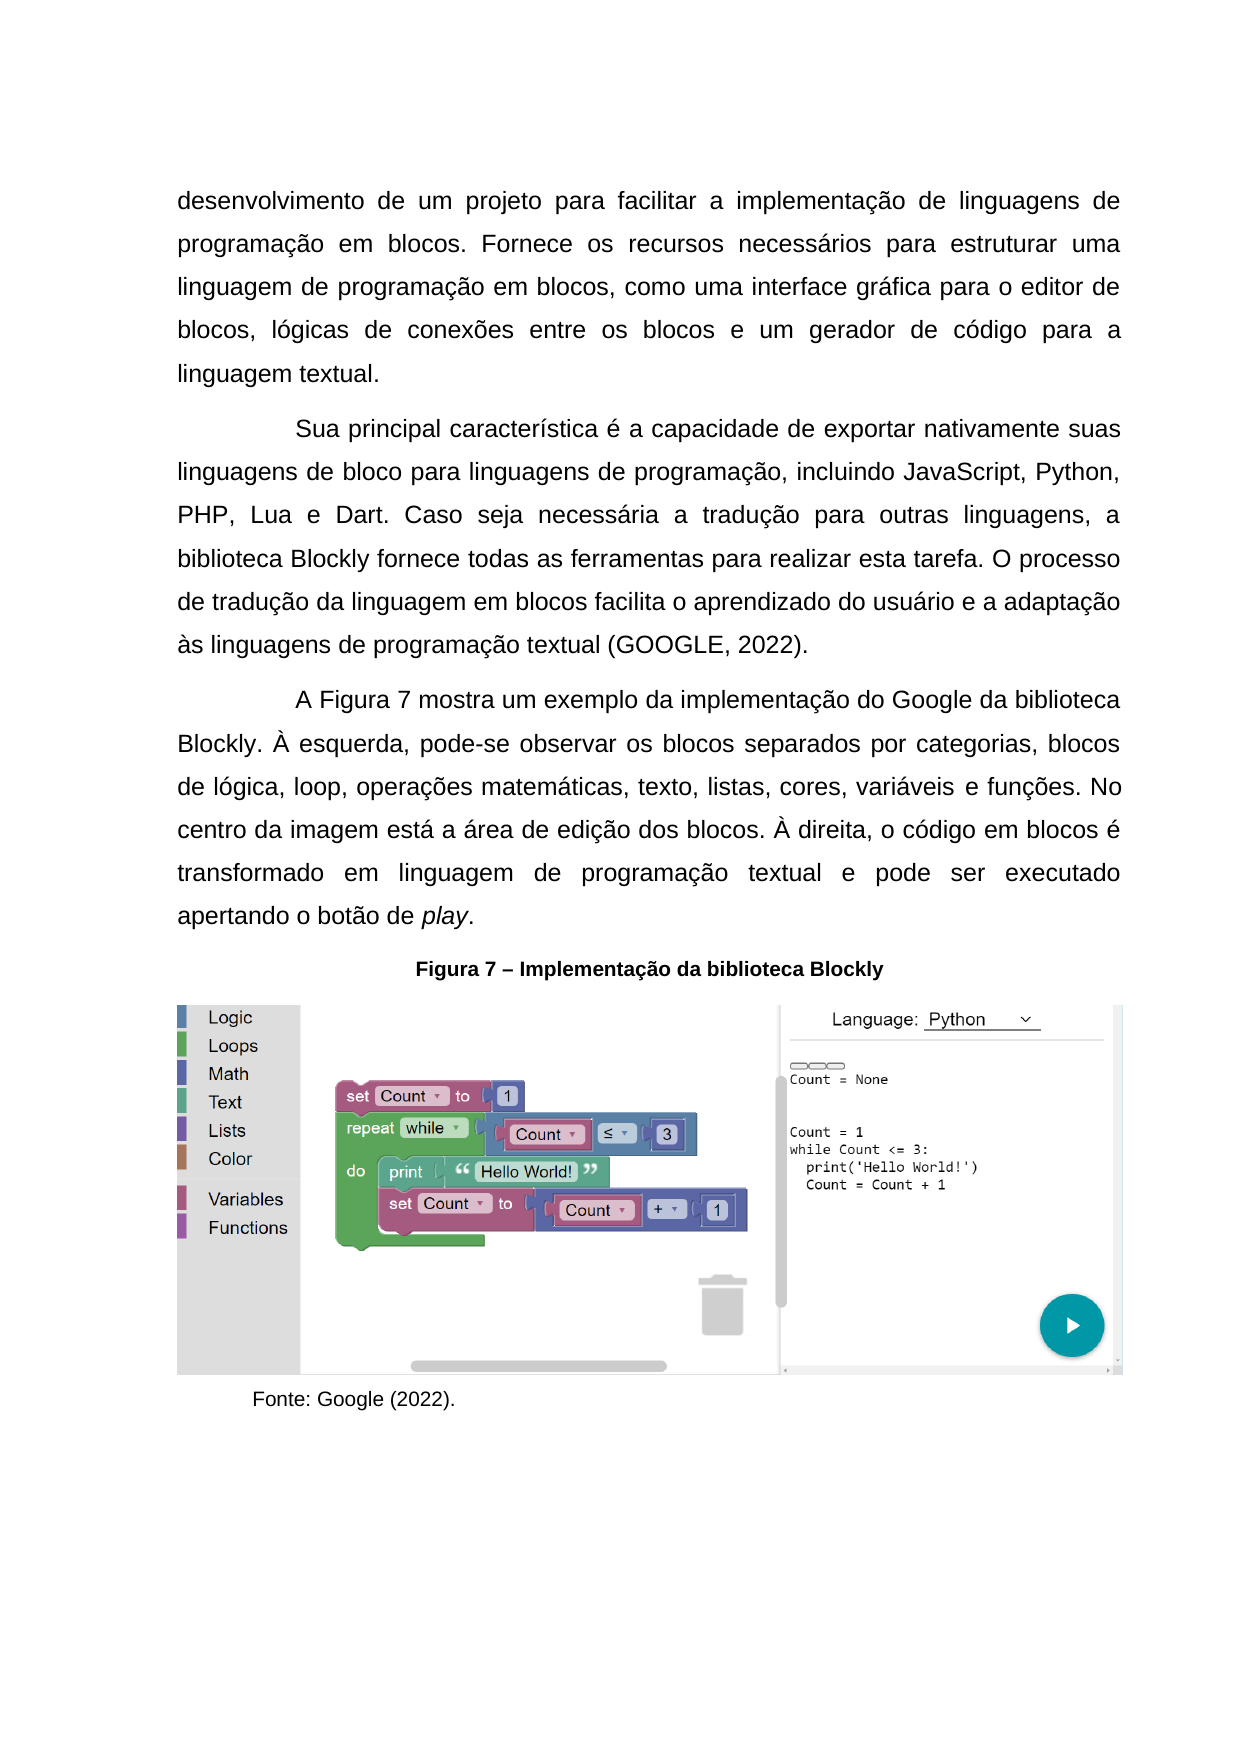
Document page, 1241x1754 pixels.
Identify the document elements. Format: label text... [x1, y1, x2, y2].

text A Figura 7 mostra um exemplo da implementação do Google da biblioteca Blockly. À esquerda, pode-se observar os blocos separados por categorias, blocos de lógica, loop, operações matemáticas, texto, listas, cores, variáveis ​​e funções. No centro da imagem está a área de edição dos blocos. À direita, o código em blocos é transformado em linguagem de programação textual e pode ser executado apertando o botão de play. [177, 686, 1122, 930]
text Fonte: Google (2022). [177, 1387, 1122, 1411]
picture [177, 1005, 1123, 1375]
text Figura 7 – Implementação da biblioteca Blockly [177, 957, 1122, 981]
text Sua principal característica é a capacidade de exportar nativamente suas linguagens de bloco para linguagens de programação, incluindo JavaScript, Python, PHP, Lua e Dart. Caso seja necessária a tradução para outras linguagens, a biblioteca Blockly fornece todas as ferramentas para realizar esta tarefa. O processo de tradução da linguagem em blocos facilita o aprendizado do usuário e a adaptação às linguagens de programação textual (GOOGLE, 2022). [177, 414, 1122, 659]
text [177, 186, 1122, 387]
